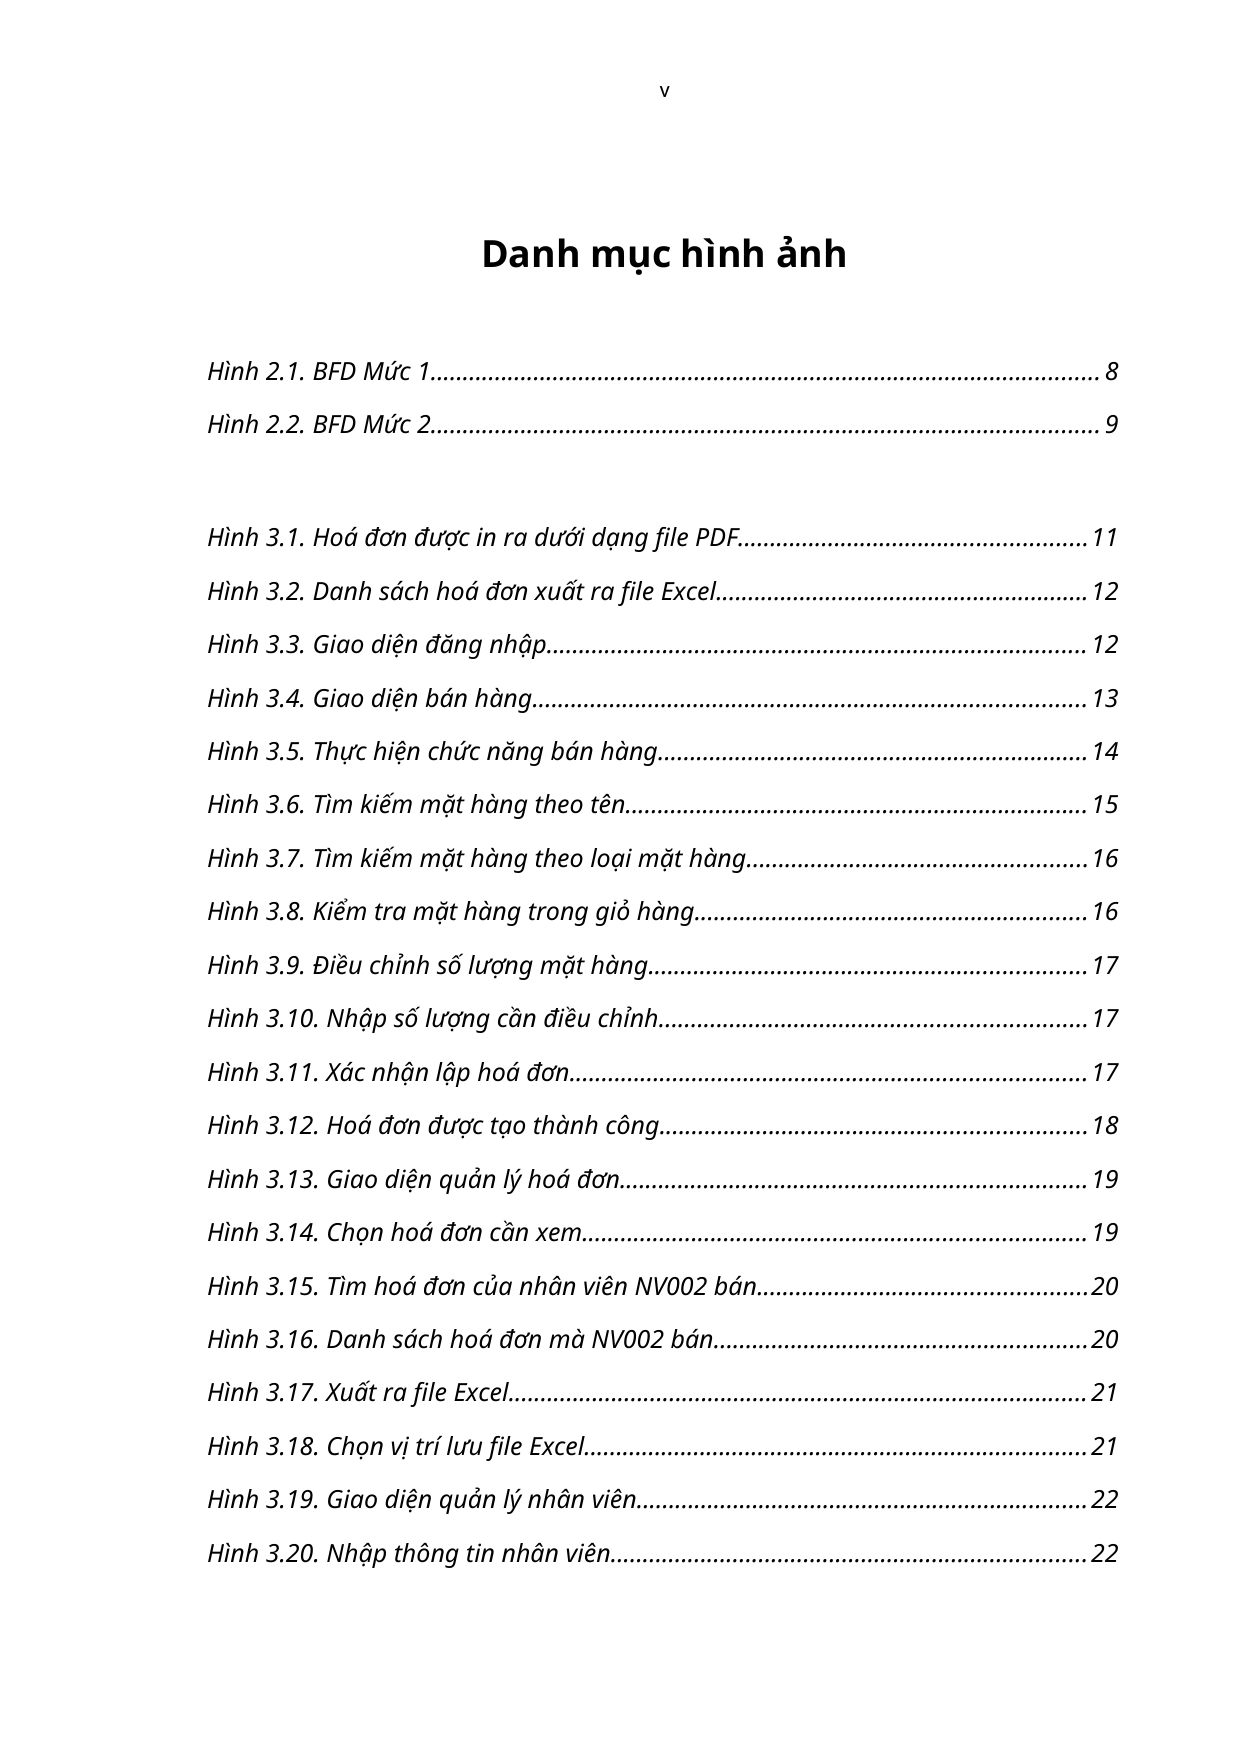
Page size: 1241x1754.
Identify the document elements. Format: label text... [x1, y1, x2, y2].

text Hình 3.8. Kiểm tra mặt hàng trong giỏ hàng 16 [207, 894, 1122, 928]
text Hình 3.14. Chọn hoá đơn cần xem 19 [207, 1215, 1122, 1249]
text Hình 3.3. Giao diện đăng nhập 12 [207, 627, 1122, 661]
text Hình 3.19. Giao diện quản lý nhân viên 22 [207, 1482, 1122, 1516]
text Hình 3.5. Thực hiện chức năng bán hàng 14 [207, 734, 1122, 768]
text Hình 3.9. Điều chỉnh số lượng mặt hàng 17 [207, 947, 1122, 982]
text Hình 3.17. Xuất ra file Excel 21 [207, 1375, 1122, 1409]
text Hình 3.18. Chọn vị trí lưu file Excel 21 [207, 1428, 1122, 1462]
text Hình 3.10. Nhập số lượng cần điều chỉnh 17 [207, 1001, 1122, 1035]
text Hình 3.20. Nhập thông tin nhân viên 22 [207, 1535, 1122, 1569]
text Hình 3.1. Hoá đơn được in ra dưới dạng file PDF 11 [207, 520, 1122, 554]
subtitle Danh mục hình ảnh [207, 227, 1122, 278]
text Hình 3.2. Danh sách hoá đơn xuất ra file Excel 12 [207, 573, 1122, 607]
text Hình 3.12. Hoá đơn được tạo thành công 18 [207, 1108, 1122, 1142]
text Hình 3.7. Tìm kiếm mặt hàng theo loại mặt hàng 16 [207, 841, 1122, 875]
text Hình 2.1. BFD Mức 1 8 [207, 354, 1122, 388]
text Hình 3.4. Giao diện bán hàng 13 [207, 680, 1122, 714]
text Hình 3.11. Xác nhận lập hoá đơn 17 [207, 1054, 1122, 1088]
text Hình 2.2. BFD Mức 2 9 [207, 407, 1122, 441]
text Hình 3.6. Tìm kiếm mặt hàng theo tên 15 [207, 787, 1122, 821]
text Hình 3.13. Giao diện quản lý hoá đơn 19 [207, 1161, 1122, 1195]
text Hình 3.16. Danh sách hoá đơn mà NV002 bán 20 [207, 1322, 1122, 1356]
text Hình 3.15. Tìm hoá đơn của nhân viên NV002 bán 20 [207, 1268, 1122, 1302]
